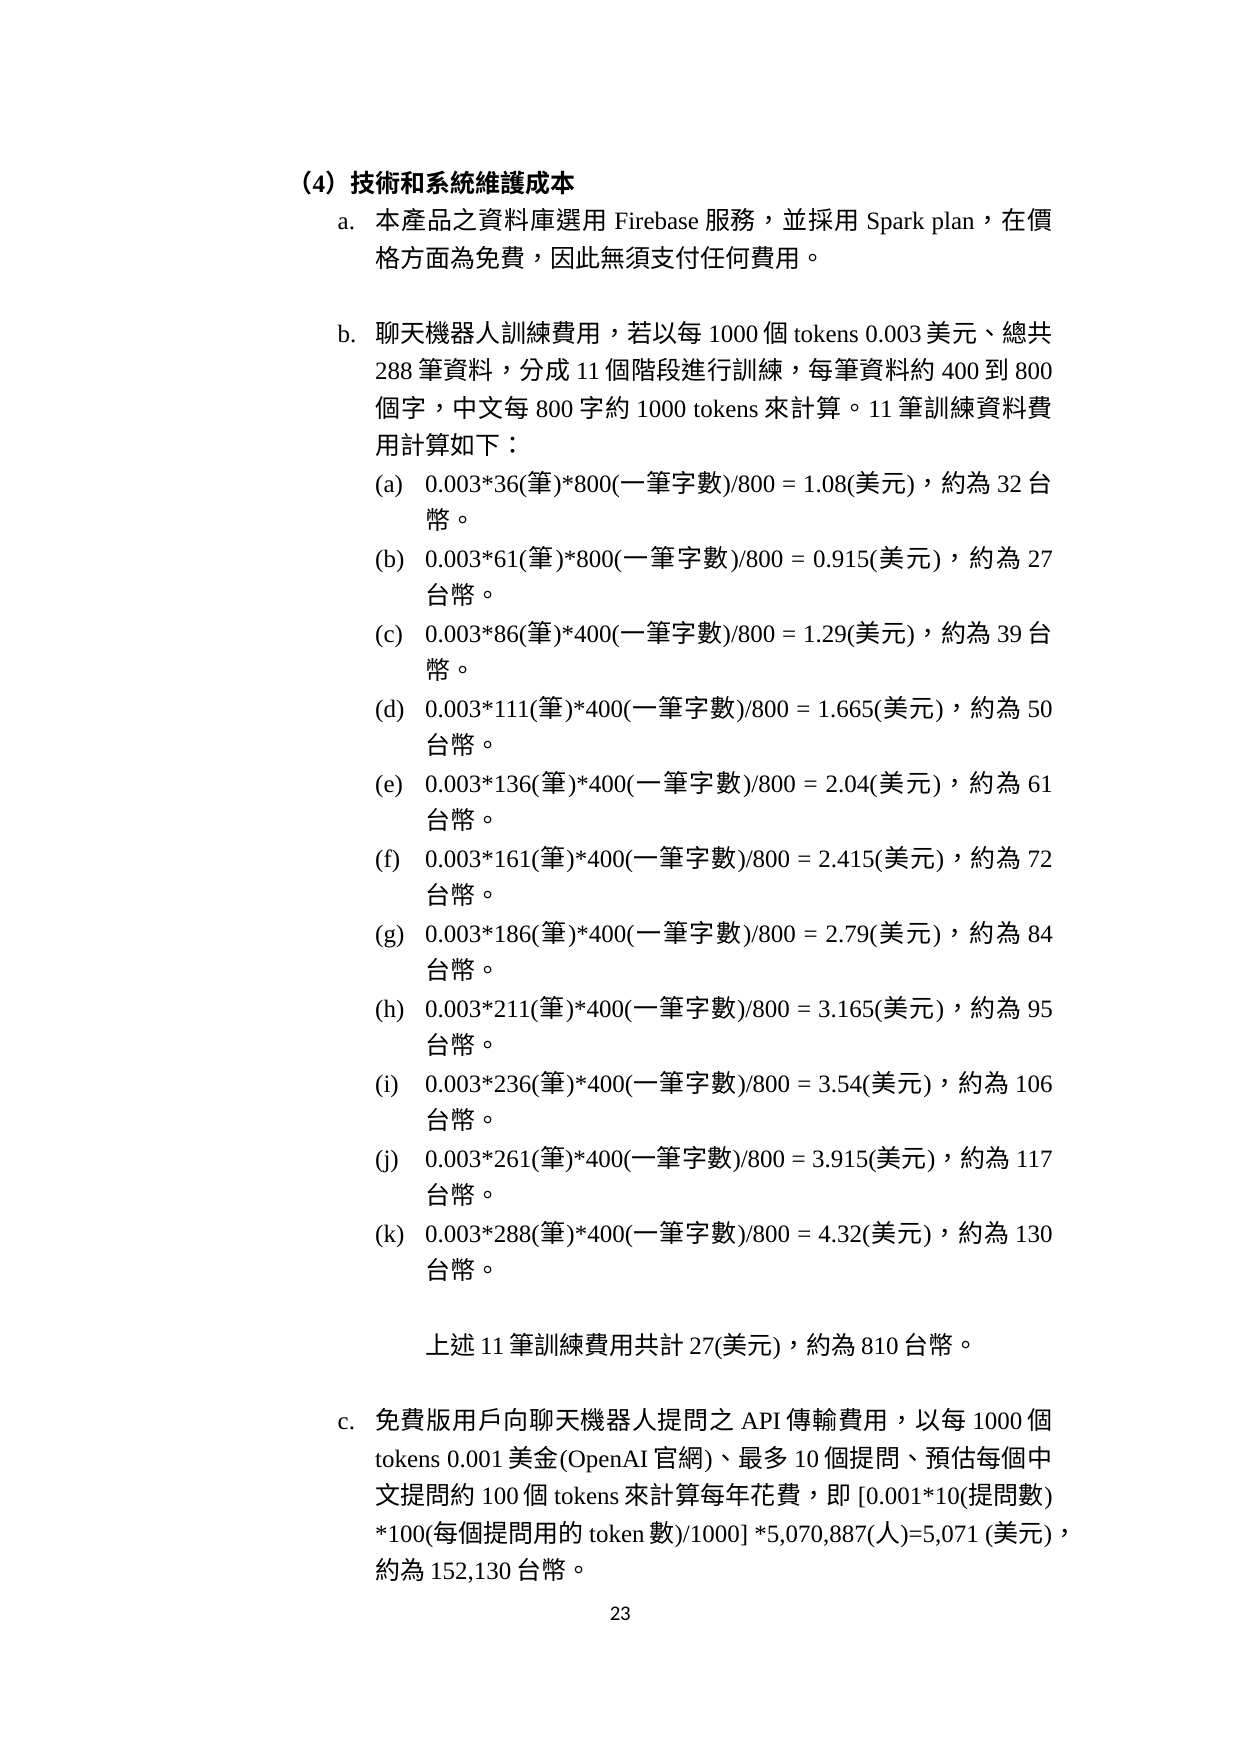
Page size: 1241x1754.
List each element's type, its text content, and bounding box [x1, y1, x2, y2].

list 0.003*136(筆)*400(一筆字數)/800 = 2.04(美元)，約為61台幣。 [375, 762, 1053, 837]
list 0.003*111(筆)*400(一筆字數)/800 = 1.665(美元)，約為50台幣。 [375, 687, 1053, 762]
list 0.003*86(筆)*400(一筆字數)/800 = 1.29(美元)，約為39台幣。 [375, 612, 1053, 687]
list 0.003*236(筆)*400(一筆字數)/800 = 3.54(美元)，約為106台幣。 [375, 1062, 1053, 1137]
list 0.003*186(筆)*400(一筆字數)/800 = 2.79(美元)，約為84台幣。 [375, 912, 1053, 987]
list 0.003*261(筆)*400(一筆字數)/800 = 3.915(美元)，約為117台幣。 [375, 1137, 1053, 1212]
list 0.003*61(筆)*800(一筆字數)/800 = 0.915(美元)，約為27台幣。 [375, 537, 1053, 612]
list 上述11筆訓練費用共計27(美元)，約為810台幣。 [425, 1325, 1053, 1362]
list 0.003*288(筆)*400(一筆字數)/800 = 4.32(美元)，約為130台幣。 [375, 1212, 1053, 1287]
list 0.003*161(筆)*400(一筆字數)/800 = 2.415(美元)，約為72台幣。 [375, 837, 1053, 912]
list 本產品之資料庫選用Firebase服務，並採用Spark plan，在價格方面為免費，因此無須支付任何費用。 [337, 200, 1053, 275]
list 聊天機器人訓練費用，若以每1000個tokens 0.003美元、總共288筆資料，分成11個階段進行訓練，每筆資料約400到800個字，中文每800字約1000 tokens來計算。11筆訓練資料費用計算如下： [337, 312, 1053, 462]
list 0.003*211(筆)*400(一筆字數)/800 = 3.165(美元)，約為95台幣。 [375, 987, 1053, 1062]
list 0.003*36(筆)*800(一筆字數)/800 = 1.08(美元)，約為32台幣。 [375, 462, 1053, 537]
list 免費版用戶向聊天機器人提問之API傳輸費用，以每1000個tokens 0.001美金(OpenAI官網)、最多10個提問、預估每個中文提問約100個tokens來計算每年花費，即 [0.001*10(提問數)*100(每個提問用的token數)/1000] *5,070,887(人)=5,071 (美元)，約為152,130台幣。 [337, 1400, 1053, 1587]
text （4）技術和系統維護成本 [237, 162, 1053, 200]
